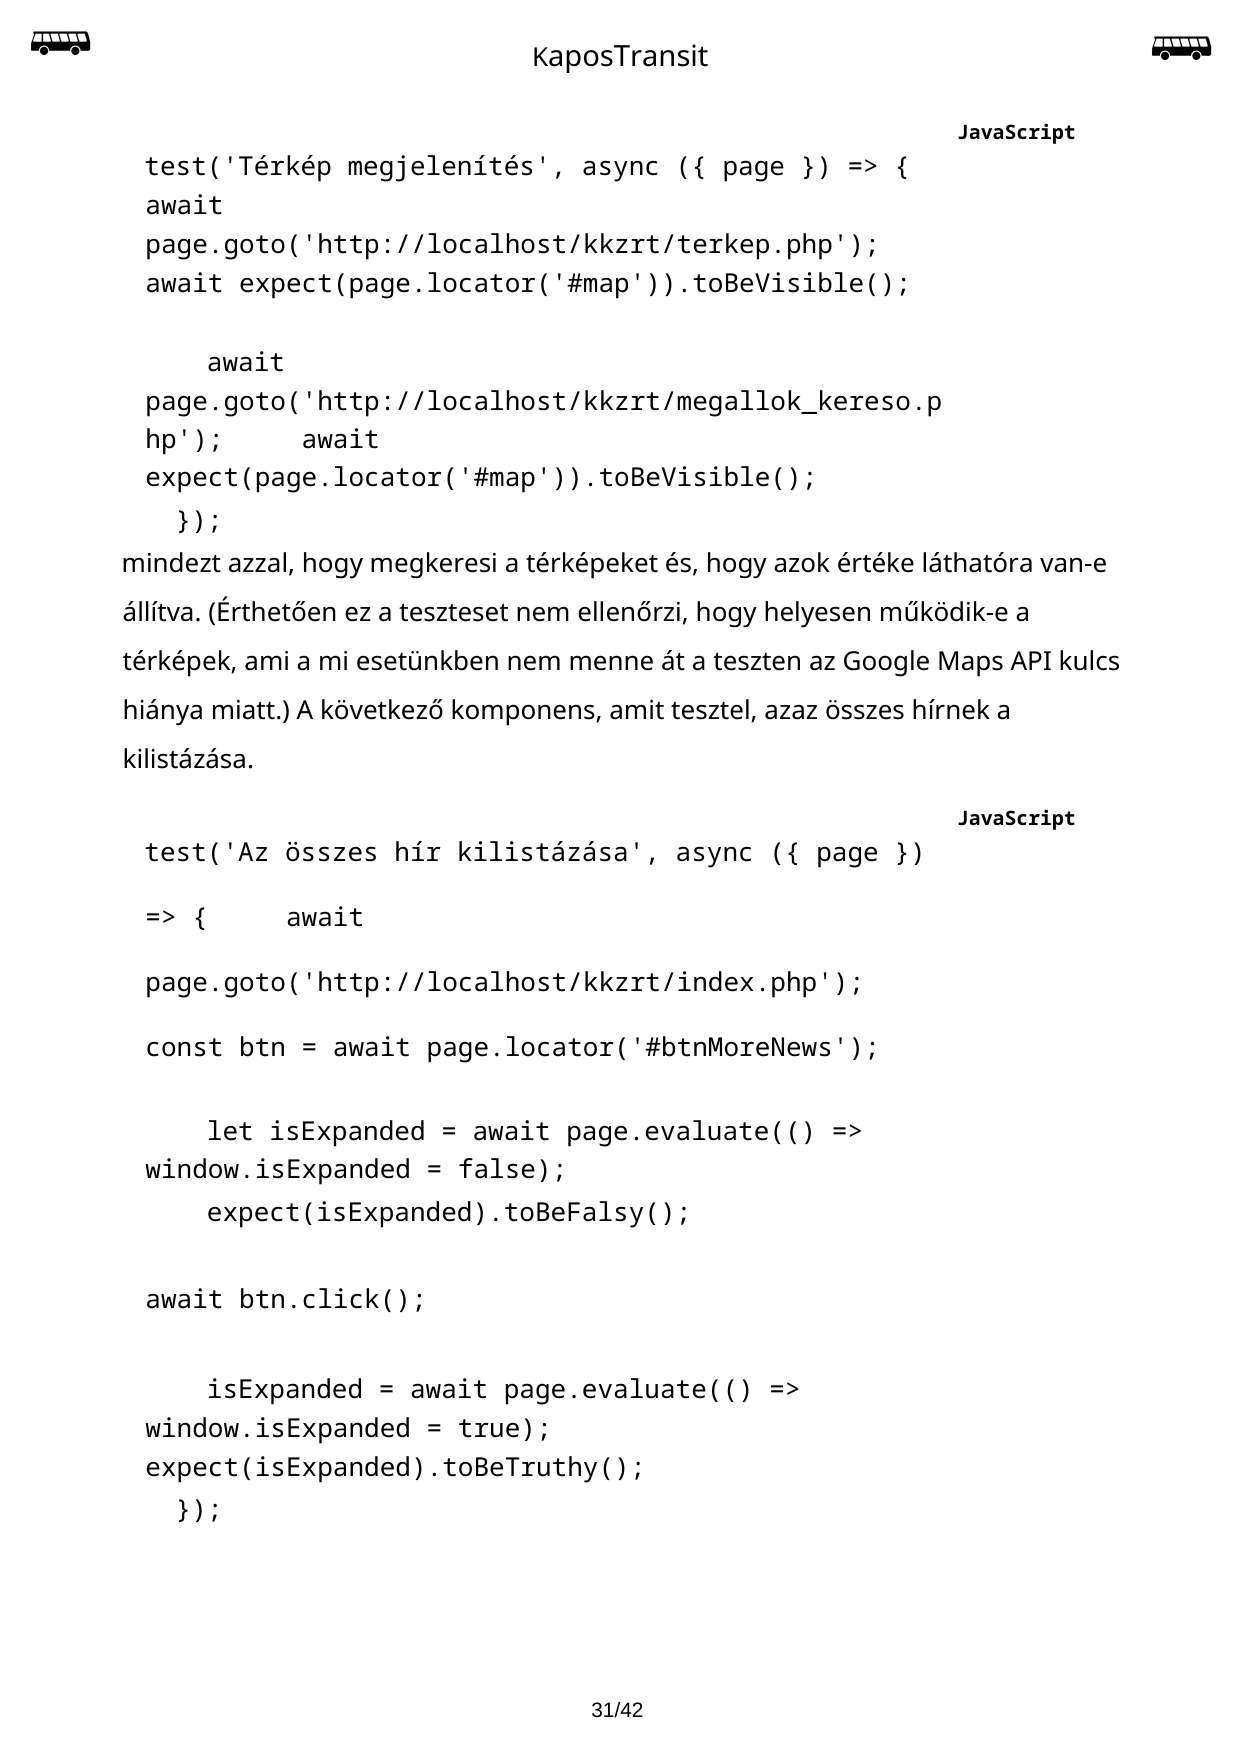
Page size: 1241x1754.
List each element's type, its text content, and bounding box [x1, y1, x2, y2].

text }); [144, 502, 1064, 537]
text }); [144, 1491, 1064, 1527]
picture [1122, 20, 1241, 72]
text mindezt azzal, hogy megkeresi a térképeket és, hogy azok értéke láthatóra van-e állítva. (Érthetően ez a teszteset nem ellenőrzi, hogy helyesen működik-e a térképek, ami a mi esetünkben nem menne át a teszten az Google Maps API kulcs hiánya miatt.) A következő komponens, amit tesztel, azaz összes hírnek a kilistázása. [121, 544, 1122, 776]
picture [1, 15, 120, 67]
text test('Az összes hír kilistázása', async ({ page }) => { await page.goto('http://localhost/kkzrt/index.php'); const btn = await page.locator('#btnMoreNews'); [144, 833, 948, 1064]
text let isExpanded = await page.evaluate(() => window.isExpanded = false); [144, 1112, 1064, 1187]
text test('Térkép megjelenítés', async ({ page }) => { await page.goto('http://localhost/kkzrt/terkep.php'); await expect(page.locator('#map')).toBeVisible(); [144, 147, 948, 300]
text await page.goto('http://localhost/kkzrt/megallok_kereso.php'); await expect(page.locator('#map')).toBeVisible(); [144, 344, 948, 494]
text isExpanded = await page.evaluate(() => window.isExpanded = true); expect(isExpanded).toBeTruthy(); [144, 1370, 1020, 1484]
text expect(isExpanded).toBeFalsy(); await btn.click(); [144, 1194, 706, 1316]
text JavaScript [118, 118, 1075, 145]
text JavaScript [118, 804, 1075, 831]
